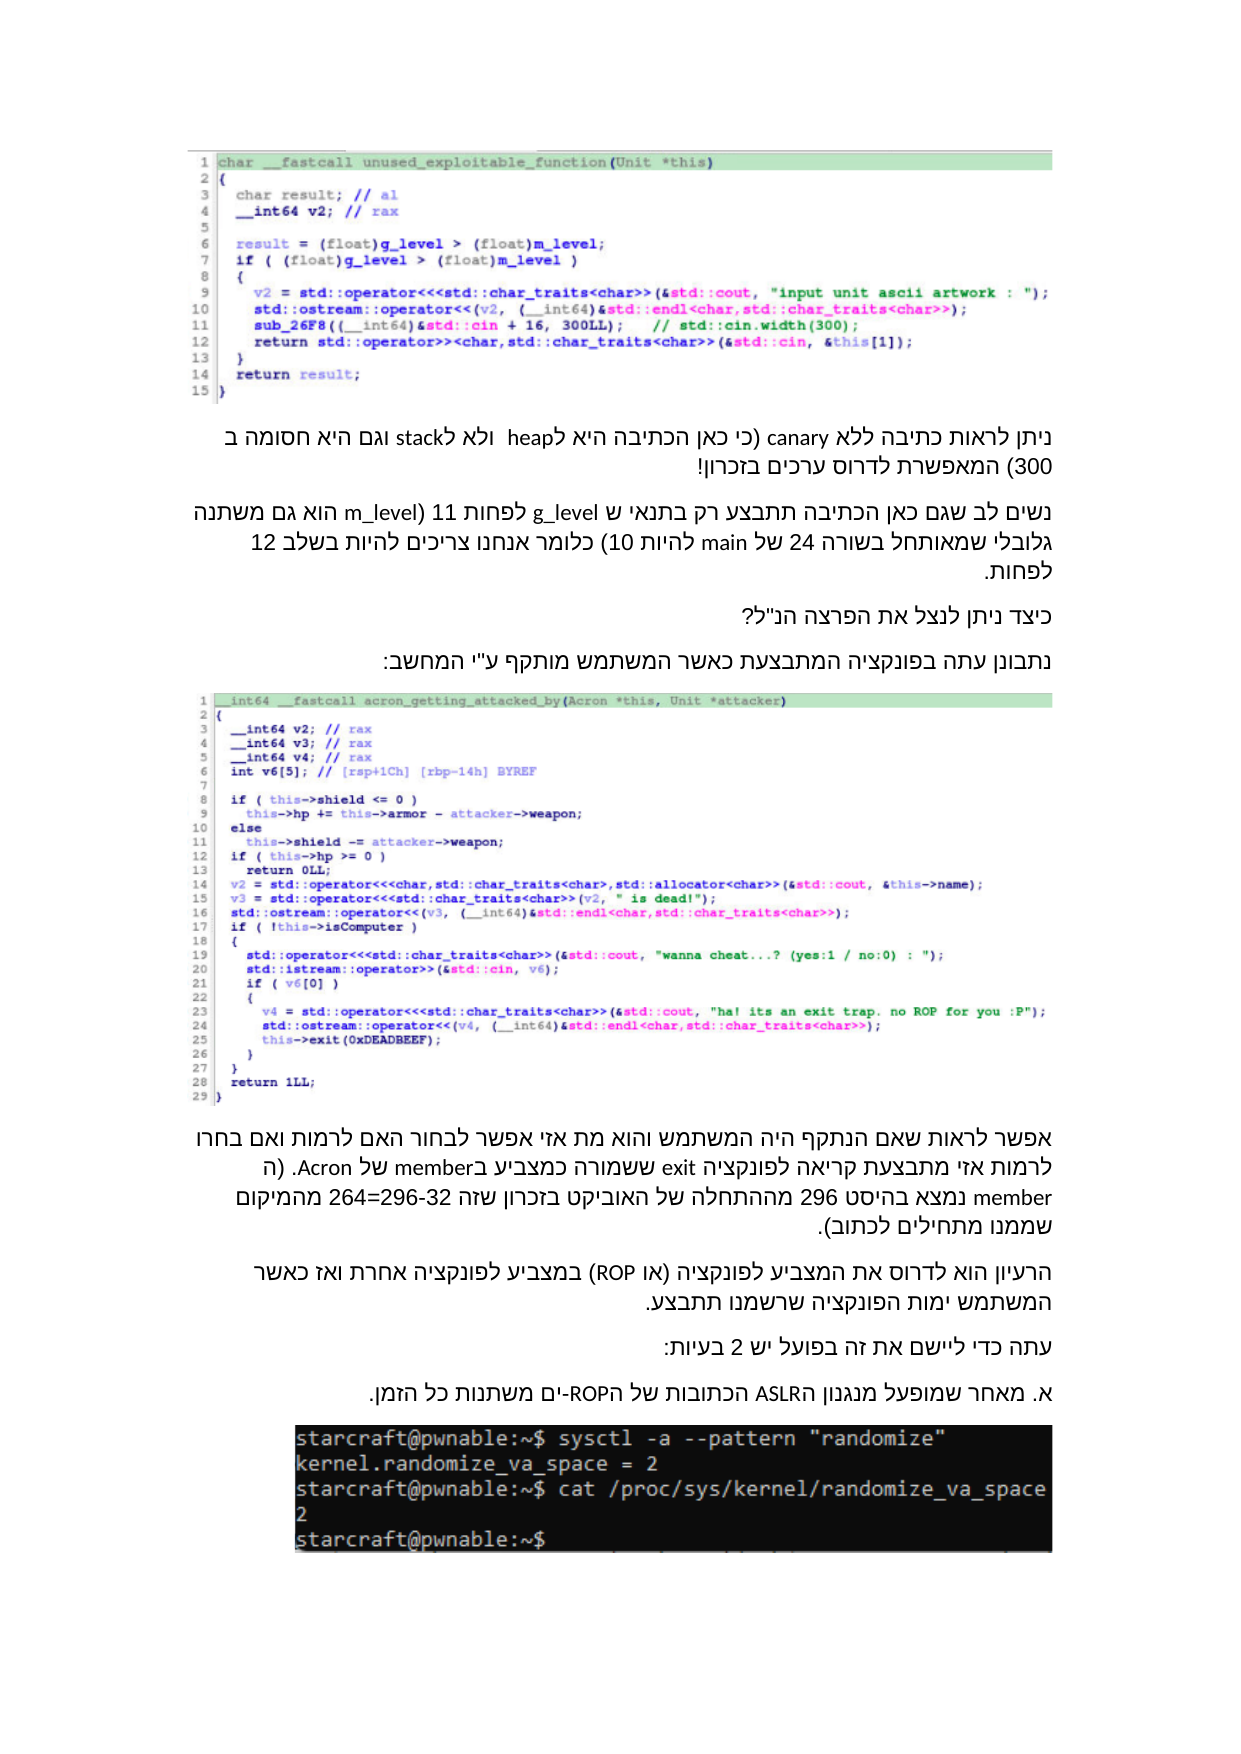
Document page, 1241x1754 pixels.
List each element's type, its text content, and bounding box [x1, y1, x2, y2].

text נתבונן עתה בפונקציה המתבצעת כאשר המשתמש מותקף ע"י המחשב: [187, 648, 1053, 675]
text נשים לב שגם כאן הכתיבה תתבצע רק בתנאי ש g_level לפחות 11 (m_level הוא גם משתנה גלובלי שמאותחל בשורה 24 של main להיות 10) כלומר אנחנו צריכים להיות בשלב 12 לפחות. [187, 498, 1053, 584]
picture [187, 150, 1053, 404]
text אפשר לראות שאם הנתקף היה המשתמש והוא מת אזי אפשר לבחור האם לרמות ואם בחרו לרמות אזי מתבצעת קריאה לפונקציה exit ששמורה כמצביע בmember של Acron. (הmember נמצא בהיסט 296 מההתחלה של האוביקט בזכרון שזה 296-32=264 מהמיקום שממנו מתחילים לכתוב). [187, 1124, 1053, 1240]
picture [294, 1425, 1053, 1553]
text הרעיון הוא לדרוס את המצביע לפונקציה (או ROP) במצביע לפונקציה אחרת ואז כאשר המשתמש ימות הפונקציה שרשמנו תתבצע. [187, 1258, 1053, 1315]
text ניתן לראות כתיבה ללא canary (כי כאן הכתיבה היא לheap ולא לstack וגם היא חסומה ב300) המאפשרת לדרוס ערכים בזכרון! [187, 423, 1053, 479]
picture [187, 693, 1053, 1106]
text א. מאחר שמופעל מנגנון הASLR הכתובות של הROP-ים משתנות כל הזמן. [187, 1379, 1053, 1407]
text עתה כדי ליישם את זה בפועל יש 2 בעיות: [187, 1334, 1053, 1360]
text כיצד ניתן לנצל את הפרצה הנ"ל? [187, 603, 1053, 629]
